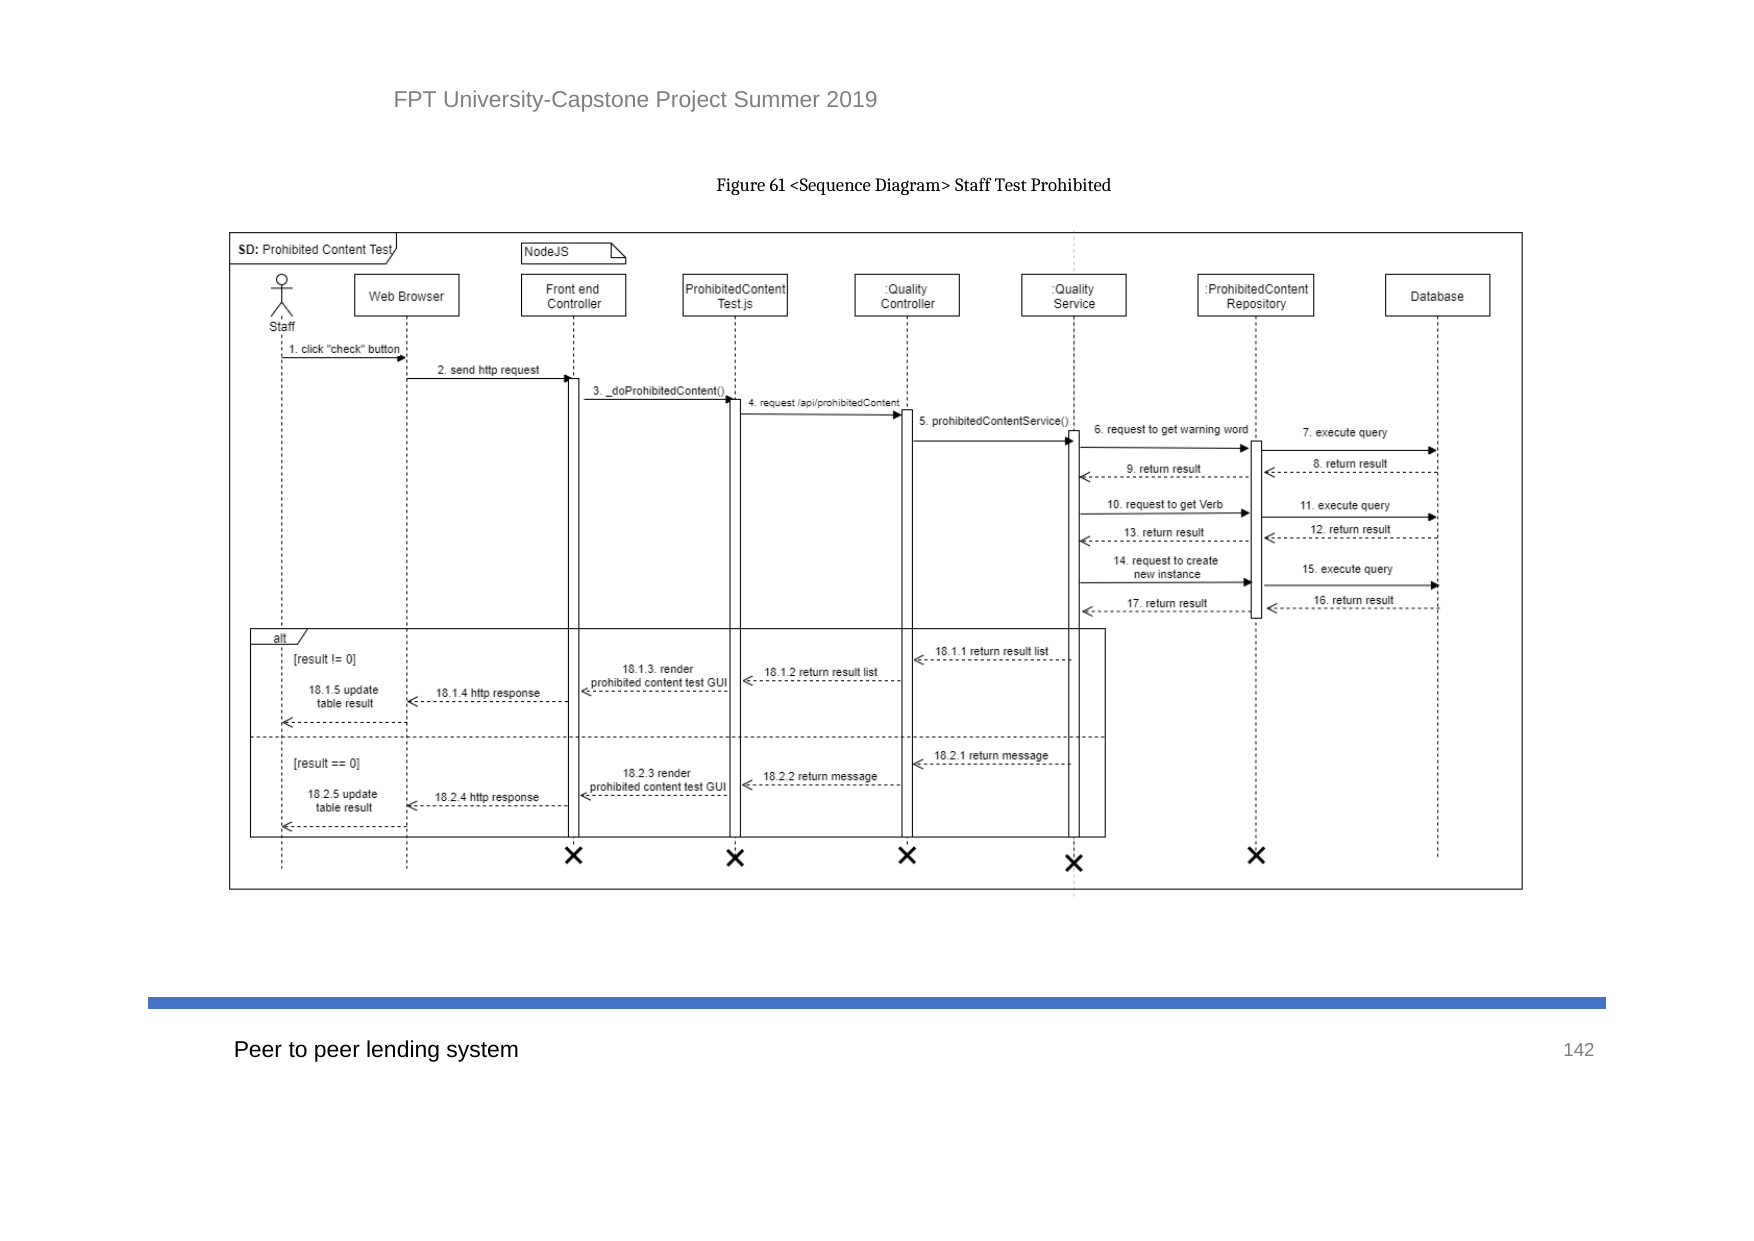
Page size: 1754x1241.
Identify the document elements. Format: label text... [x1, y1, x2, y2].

text Figure 61 <Sequence Diagram> Staff Test Prohibited [148, 174, 1606, 196]
